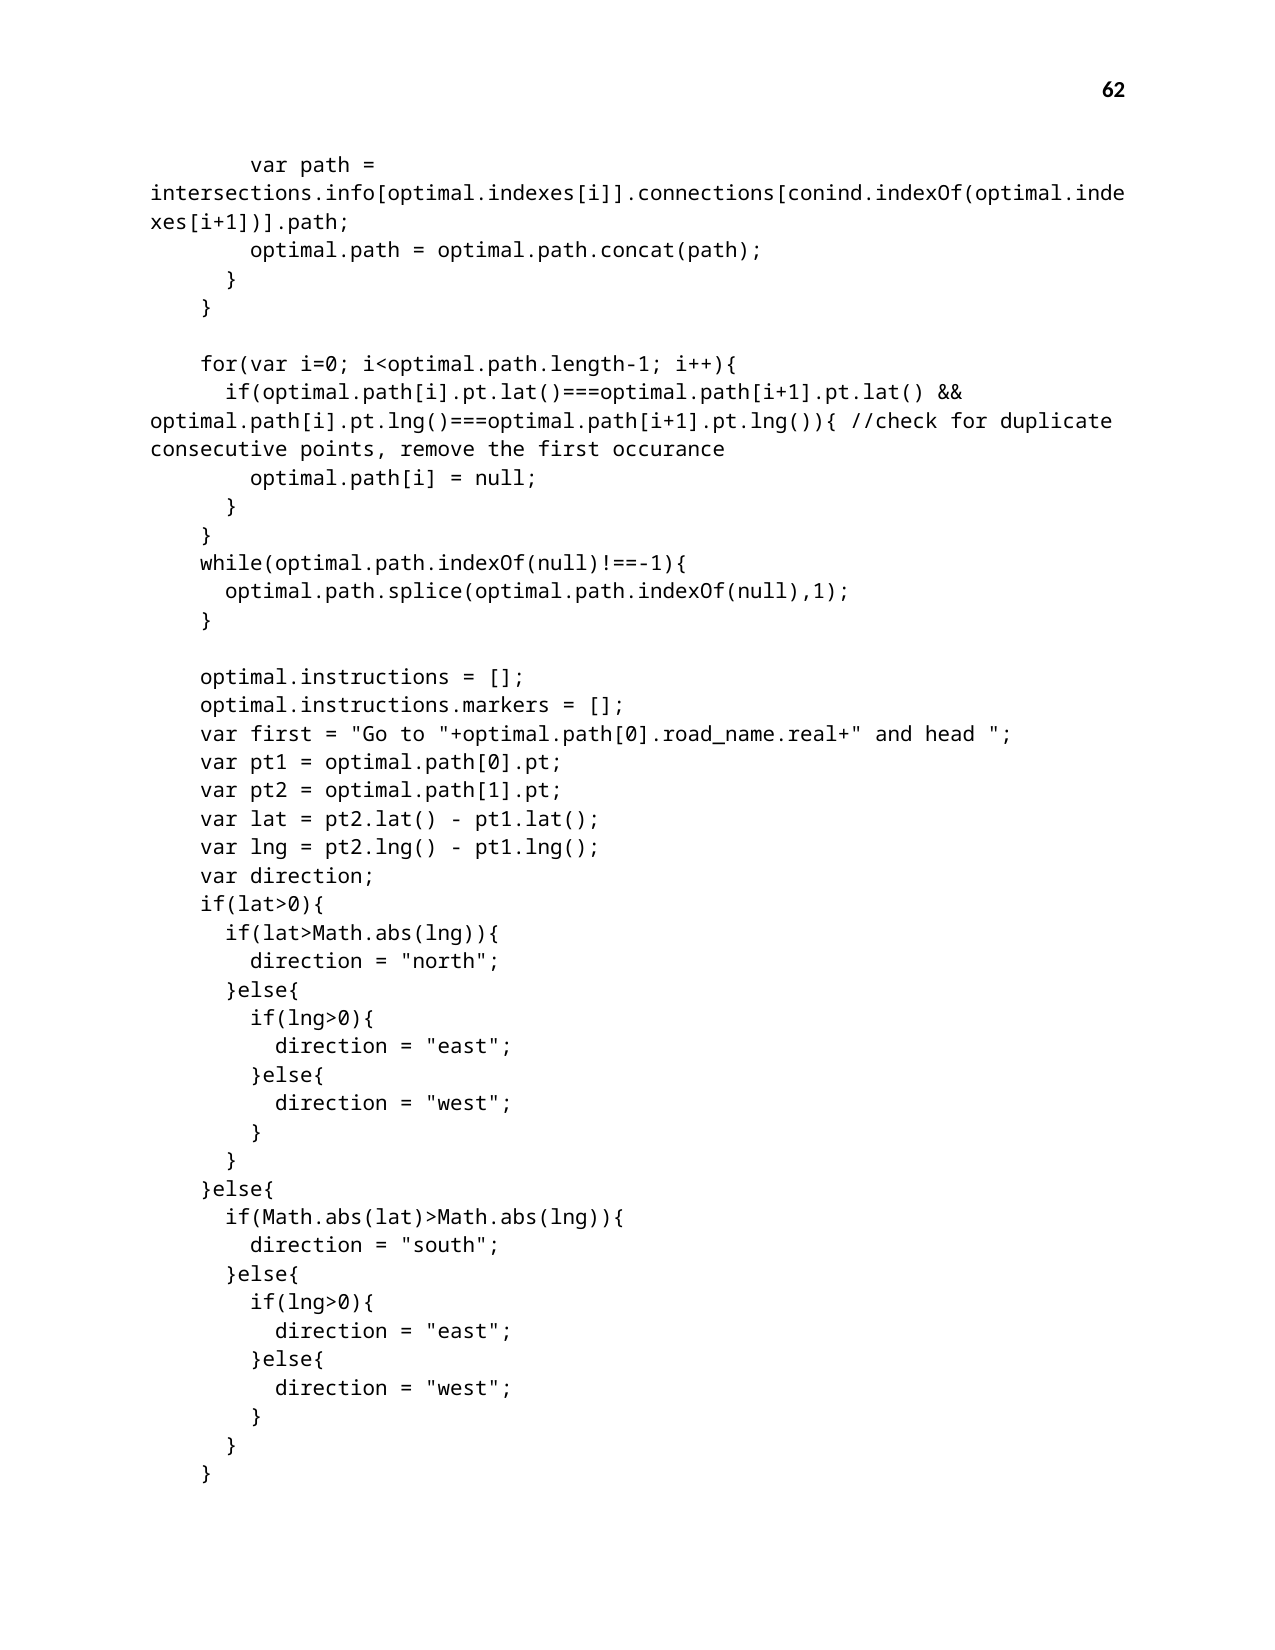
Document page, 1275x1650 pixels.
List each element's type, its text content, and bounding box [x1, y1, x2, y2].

text } [150, 1401, 1125, 1430]
text var lng = pt2.lng() - pt1.lng(); [150, 832, 1125, 861]
text var direction; [150, 861, 1125, 889]
text }else{ [150, 1060, 1125, 1088]
text var first = "Go to "+optimal.path[0].road_name.real+" and head "; [150, 719, 1125, 747]
text }else{ [150, 1344, 1125, 1373]
text direction = "west"; [150, 1373, 1125, 1401]
text }else{ [150, 1259, 1125, 1287]
text var path = intersections.info[optimal.indexes[i]].connections[conind.indexOf(optimal.indexes[i+1])].path; [150, 150, 1125, 235]
text } [150, 292, 1125, 321]
text } [150, 1145, 1125, 1174]
text optimal.instructions = []; [150, 662, 1125, 690]
text var pt1 = optimal.path[0].pt; [150, 747, 1125, 776]
text var lat = pt2.lat() - pt1.lat(); [150, 804, 1125, 832]
text var pt2 = optimal.path[1].pt; [150, 776, 1125, 804]
text direction = "east"; [150, 1032, 1125, 1060]
text if(Math.abs(lat)>Math.abs(lng)){ [150, 1202, 1125, 1231]
text } [150, 1458, 1125, 1487]
text direction = "east"; [150, 1316, 1125, 1344]
text direction = "west"; [150, 1088, 1125, 1117]
text for(var i=0; i<optimal.path.length-1; i++){ [150, 349, 1125, 377]
text optimal.path[i] = null; [150, 463, 1125, 491]
text optimal.instructions.markers = []; [150, 690, 1125, 719]
text }else{ [150, 975, 1125, 1003]
text } [150, 264, 1125, 292]
text direction = "north"; [150, 946, 1125, 975]
text }else{ [150, 1174, 1125, 1202]
text if(lat>Math.abs(lng)){ [150, 918, 1125, 946]
text } [150, 1117, 1125, 1145]
text if(lng>0){ [150, 1287, 1125, 1316]
text if(lat>0){ [150, 889, 1125, 918]
text } [150, 605, 1125, 633]
text } [150, 520, 1125, 548]
text optimal.path.splice(optimal.path.indexOf(null),1); [150, 577, 1125, 605]
text } [150, 491, 1125, 520]
text } [150, 1430, 1125, 1458]
text direction = "south"; [150, 1231, 1125, 1259]
text if(lng>0){ [150, 1003, 1125, 1032]
text optimal.path = optimal.path.concat(path); [150, 235, 1125, 264]
text while(optimal.path.indexOf(null)!==-1){ [150, 548, 1125, 577]
text if(optimal.path[i].pt.lat()===optimal.path[i+1].pt.lat() && optimal.path[i].pt.lng()===optimal.path[i+1].pt.lng()){ //check for duplicate consecutive points, remove the first occurance [150, 377, 1125, 463]
